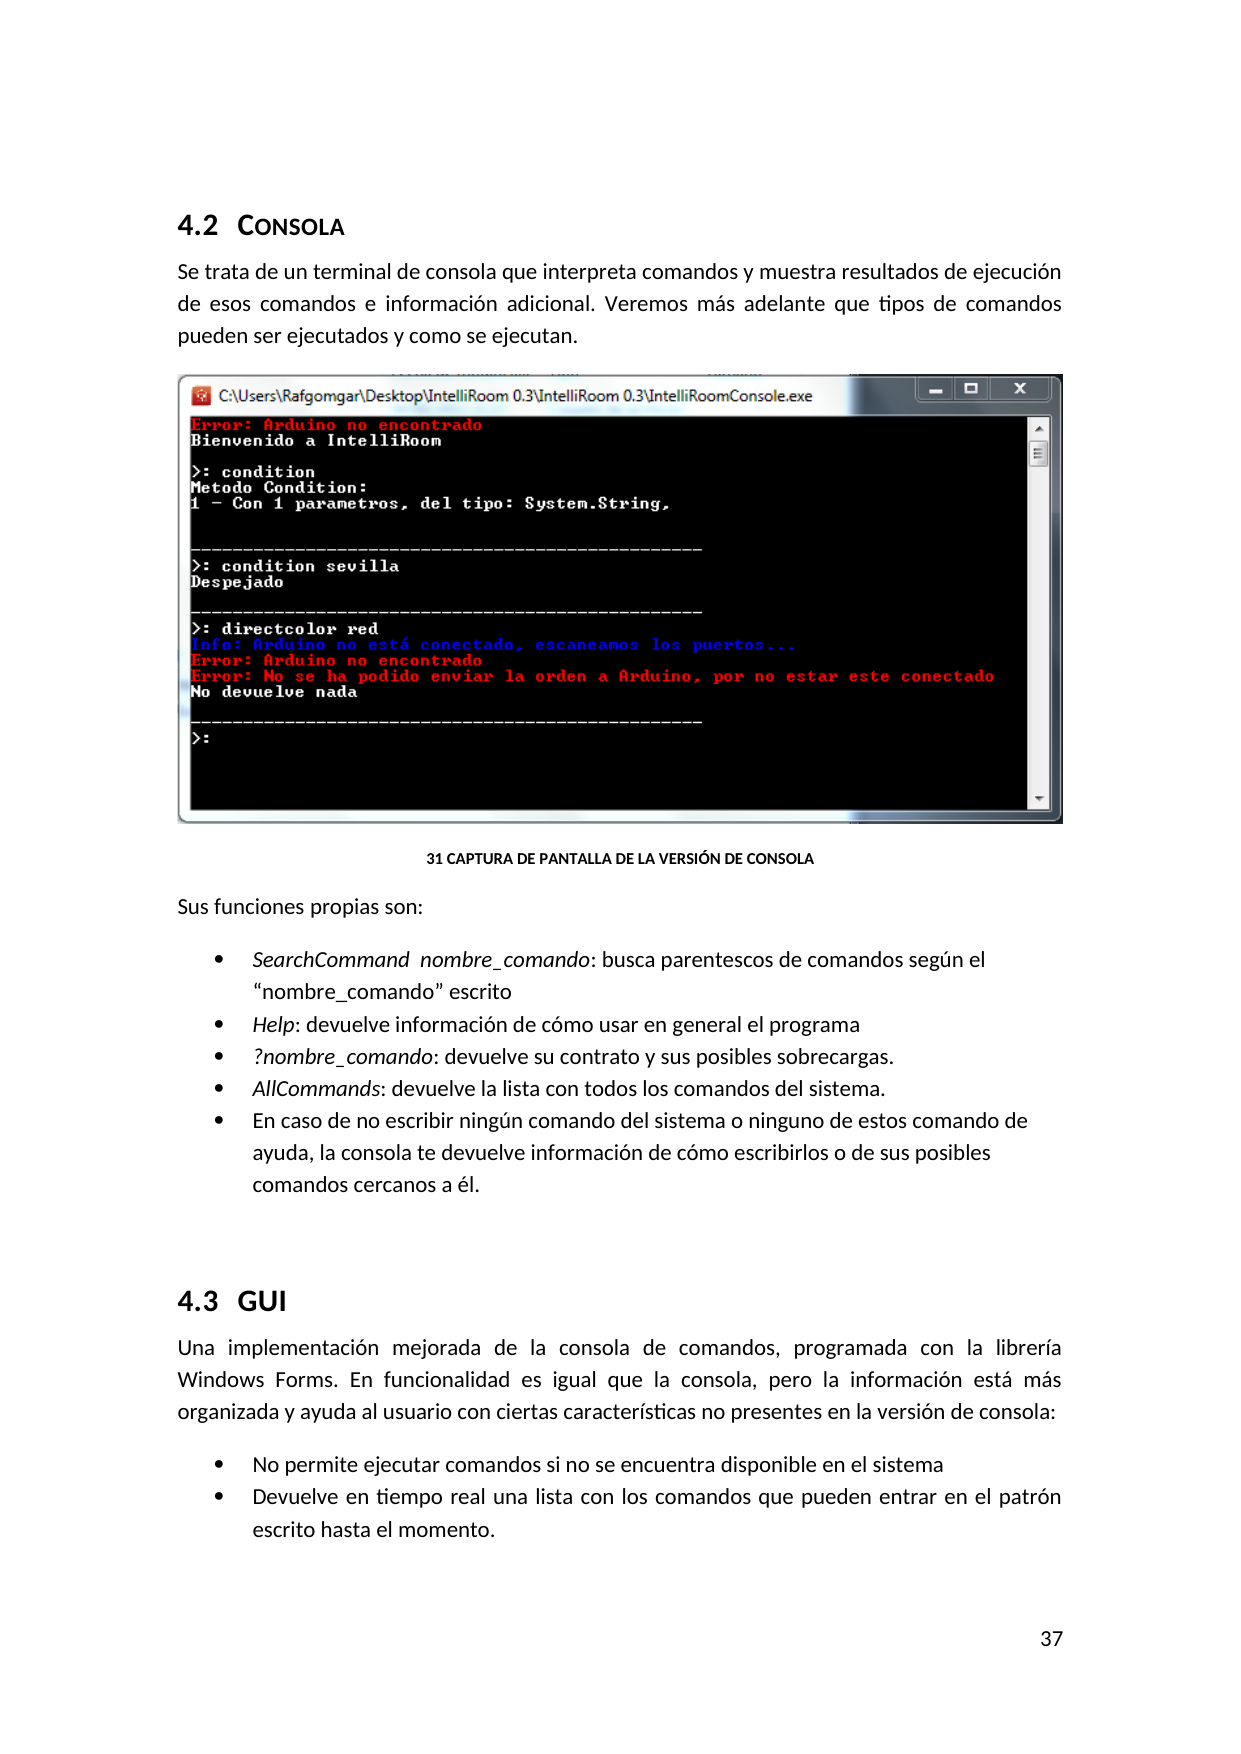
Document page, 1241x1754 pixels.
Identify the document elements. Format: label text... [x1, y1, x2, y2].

list Devuelve en tiempo real una lista con los comandos que pueden entrar en el patrón escrito hasta el momento. [215, 1482, 1063, 1543]
list Help: devuelve información de cómo usar en general el programa [215, 1010, 1063, 1038]
text 31 Captura de pantalla de la versión de consola [177, 848, 1063, 868]
list No permite ejecutar comandos si no se encuentra disponible en el sistema [215, 1450, 1063, 1478]
subtitle GUI [177, 1281, 1063, 1319]
list AllCommands: devuelve la lista con todos los comandos del sistema. [215, 1074, 1063, 1102]
list ?nombre_comando: devuelve su contrato y sus posibles sobrecargas. [215, 1042, 1063, 1070]
list En caso de no escribir ningún comando del sistema o ninguno de estos comando de ayuda, la consola te devuelve información de cómo escribirlos o de sus posibles comandos cercanos a él. [215, 1106, 1063, 1199]
subtitle Consola [177, 205, 1063, 243]
text Sus funciones propias son: [177, 892, 1063, 920]
text Una implementación mejorada de la consola de comandos, programada con la librería Windows Forms. En funcionalidad es igual que la consola, pero la información está más organizada y ayuda al usuario con ciertas características no presentes en la versión de consola: [177, 1333, 1063, 1425]
text Se trata de un terminal de consola que interpreta comandos y muestra resultados de ejecución de esos comandos e información adicional. Veremos más adelante que tipos de comandos pueden ser ejecutados y como se ejecutan. [177, 257, 1063, 349]
list SearchCommand nombre_comando: busca parentescos de comandos según el “nombre_comando” escrito [215, 945, 1063, 1006]
picture [177, 374, 1063, 824]
